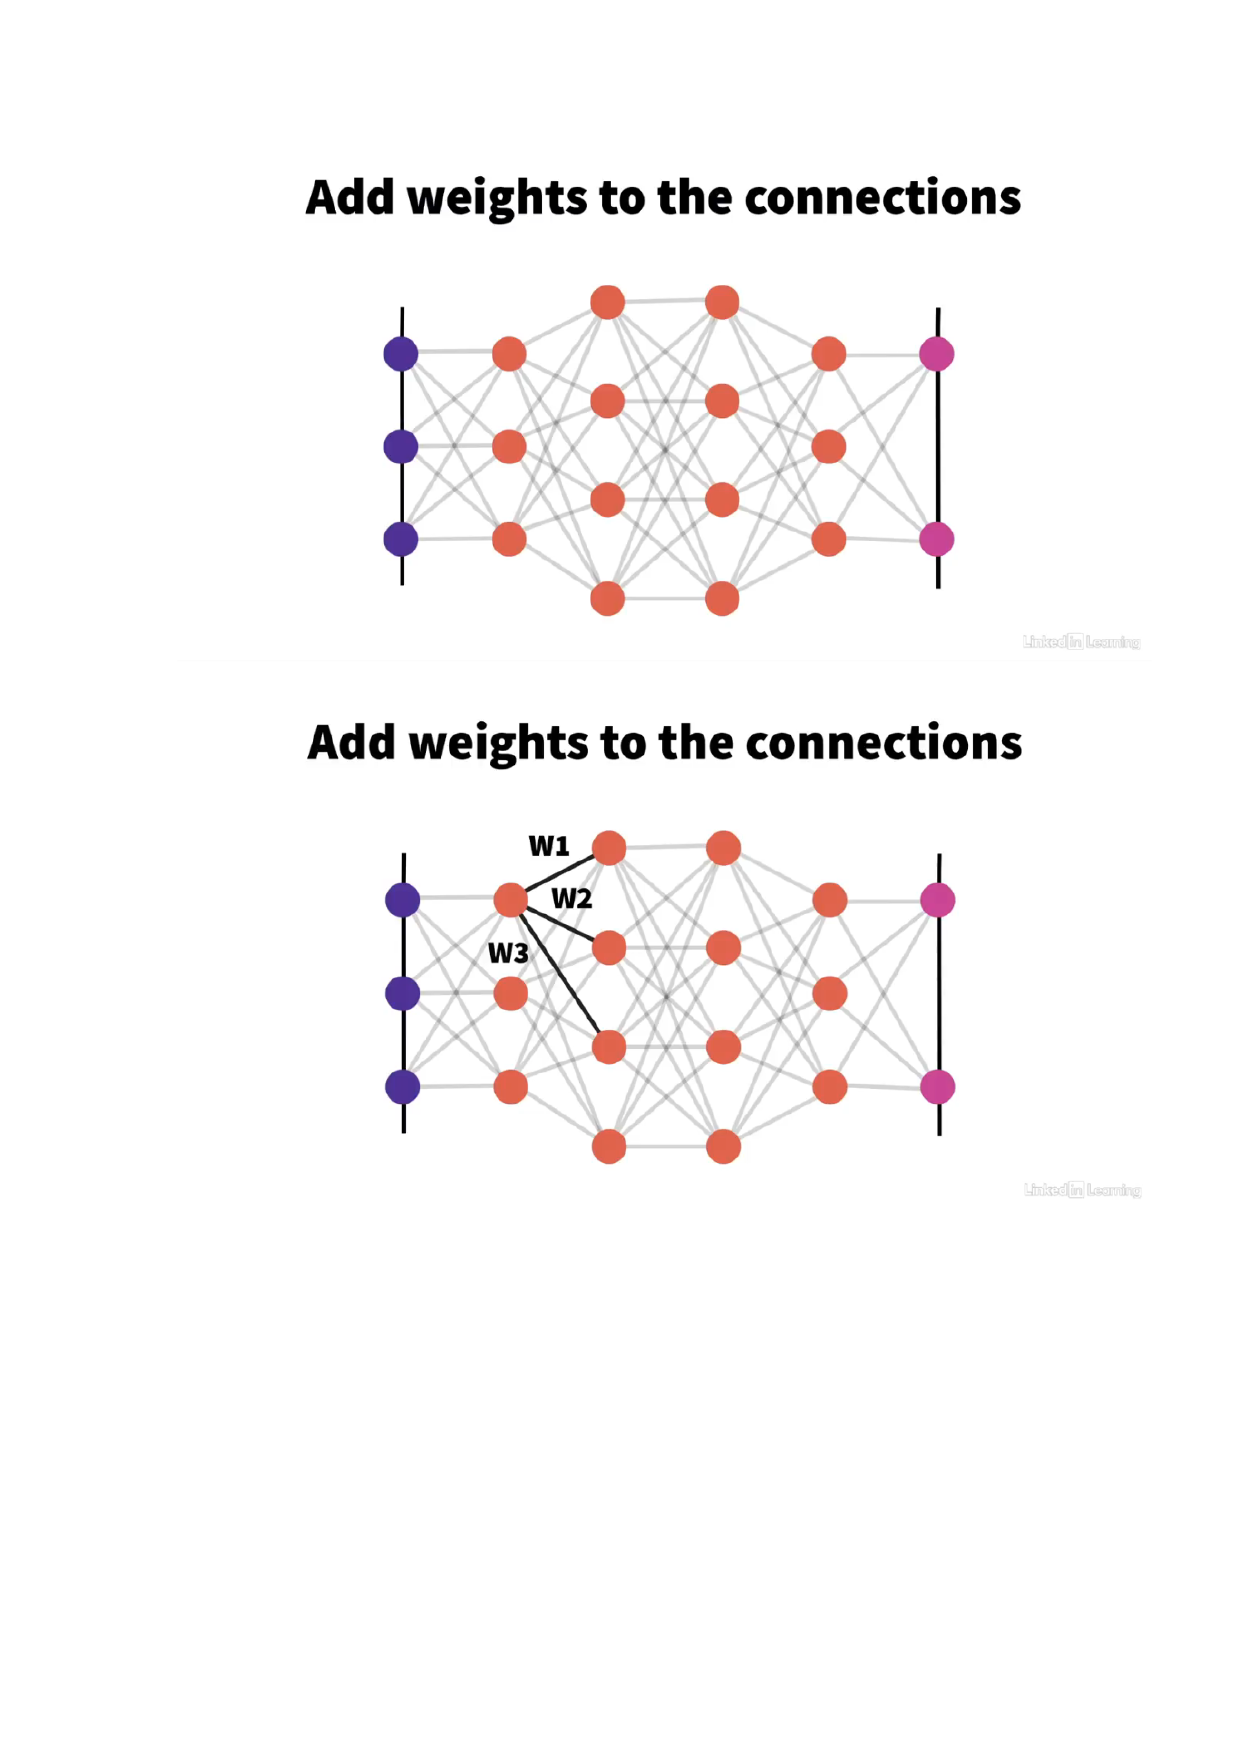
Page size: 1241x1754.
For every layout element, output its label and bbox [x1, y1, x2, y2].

picture [177, 660, 1152, 1210]
picture [177, 118, 1152, 659]
